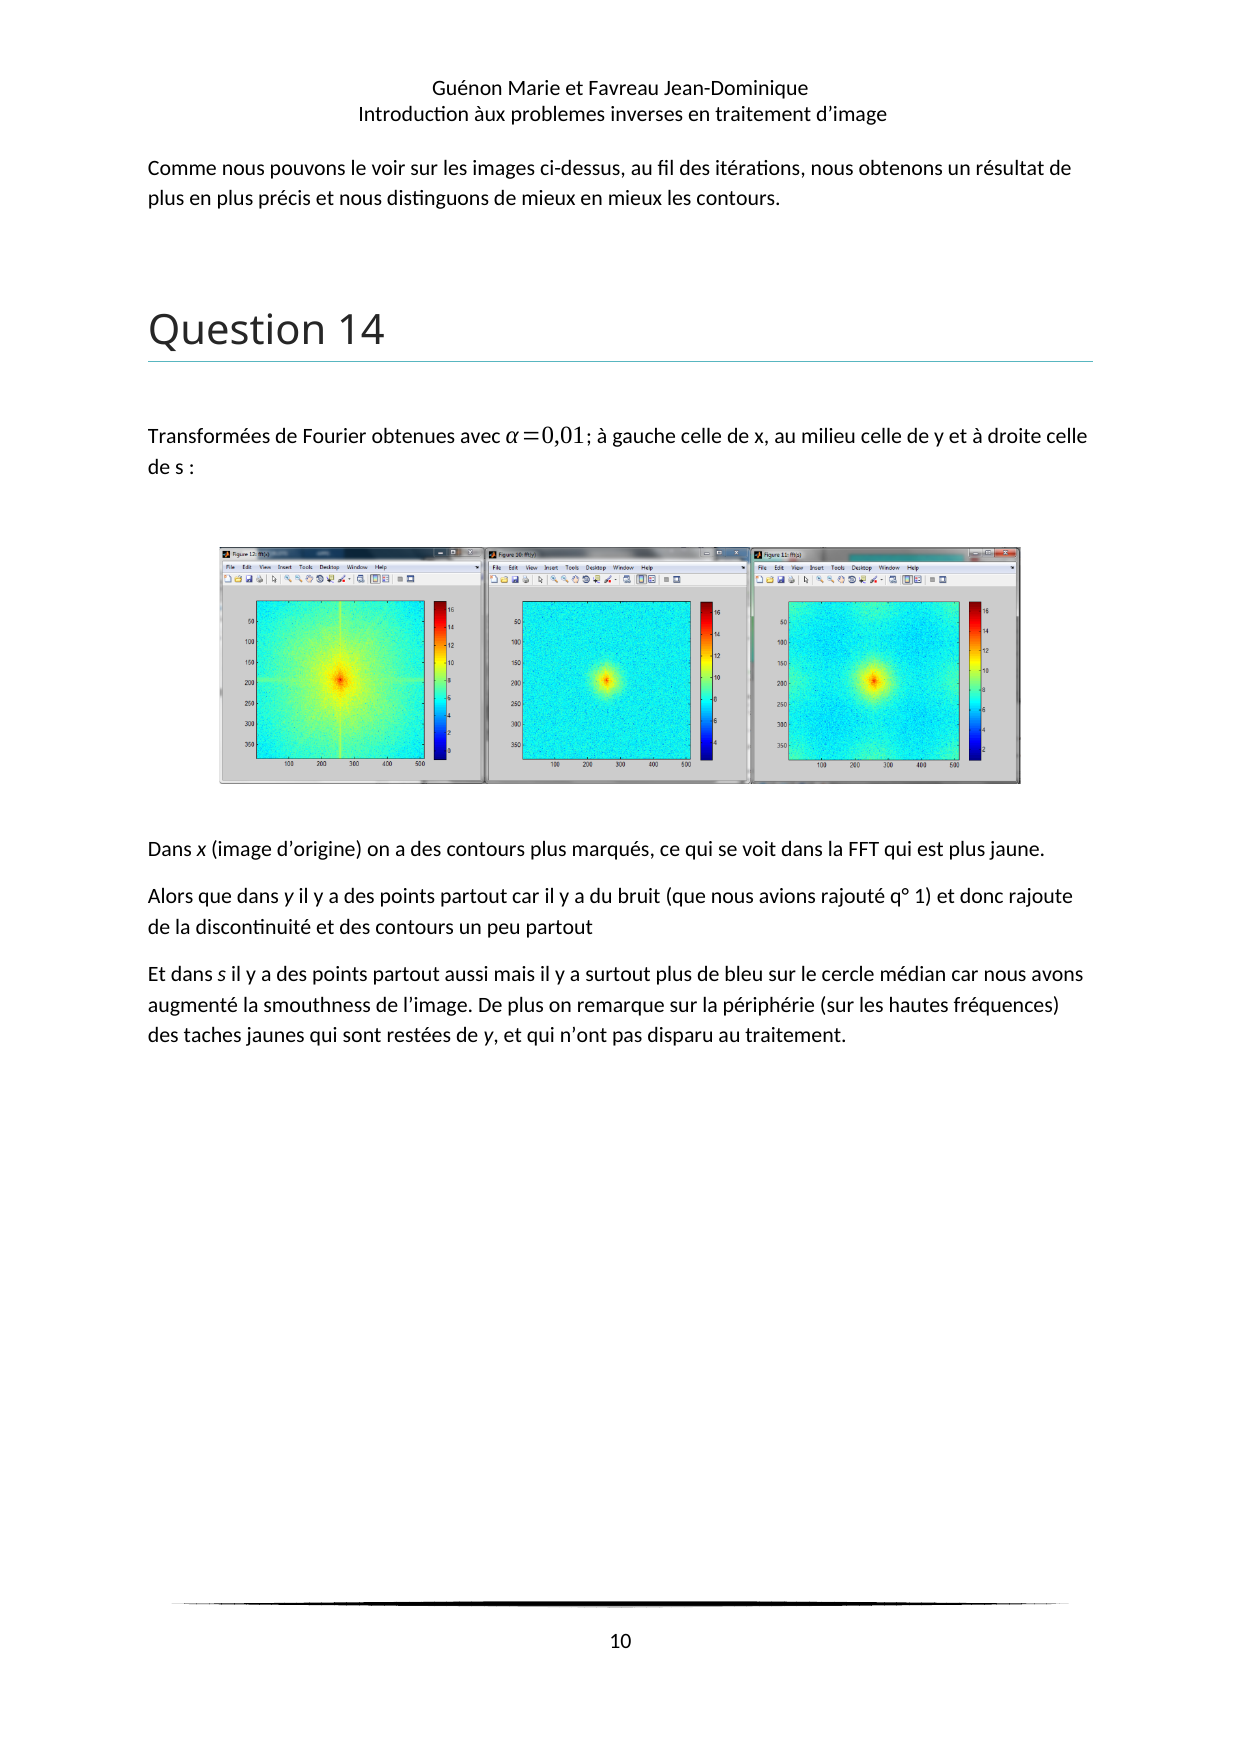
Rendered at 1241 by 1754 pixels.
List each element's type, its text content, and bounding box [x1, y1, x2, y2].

picture [219, 547, 1021, 784]
text Comme nous pouvons le voir sur les images ci-dessus, au fil des itérations, nous obtenons un résultat de plus en plus précis et nous distinguons de mieux en mieux les contours. [148, 154, 1093, 211]
text Transformées de Fourier obtenues avec ; à gauche celle de x, au milieu celle de y et à droite celle de s : [148, 422, 1093, 480]
text Alors que dans y il y a des points partout car il y a du bruit (que nous avions rajouté q° 1) et donc rajoute de la discontinuité et des contours un peu partout [148, 882, 1093, 940]
picture [171, 1600, 1069, 1608]
text Dans x (image d’origine) on a des contours plus marqués, ce qui se voit dans la FFT qui est plus jaune. [148, 804, 1093, 862]
text Et dans s il y a des points partout aussi mais il y a surtout plus de bleu sur le cercle médian car nous avons augmenté la smouthness de l’image. De plus on remarque sur la périphérie (sur les hautes fréquences) des taches jaunes qui sont restées de y, et qui n’ont pas disparu au traitement. [148, 960, 1093, 1048]
subtitle Question 14 [148, 300, 1093, 361]
